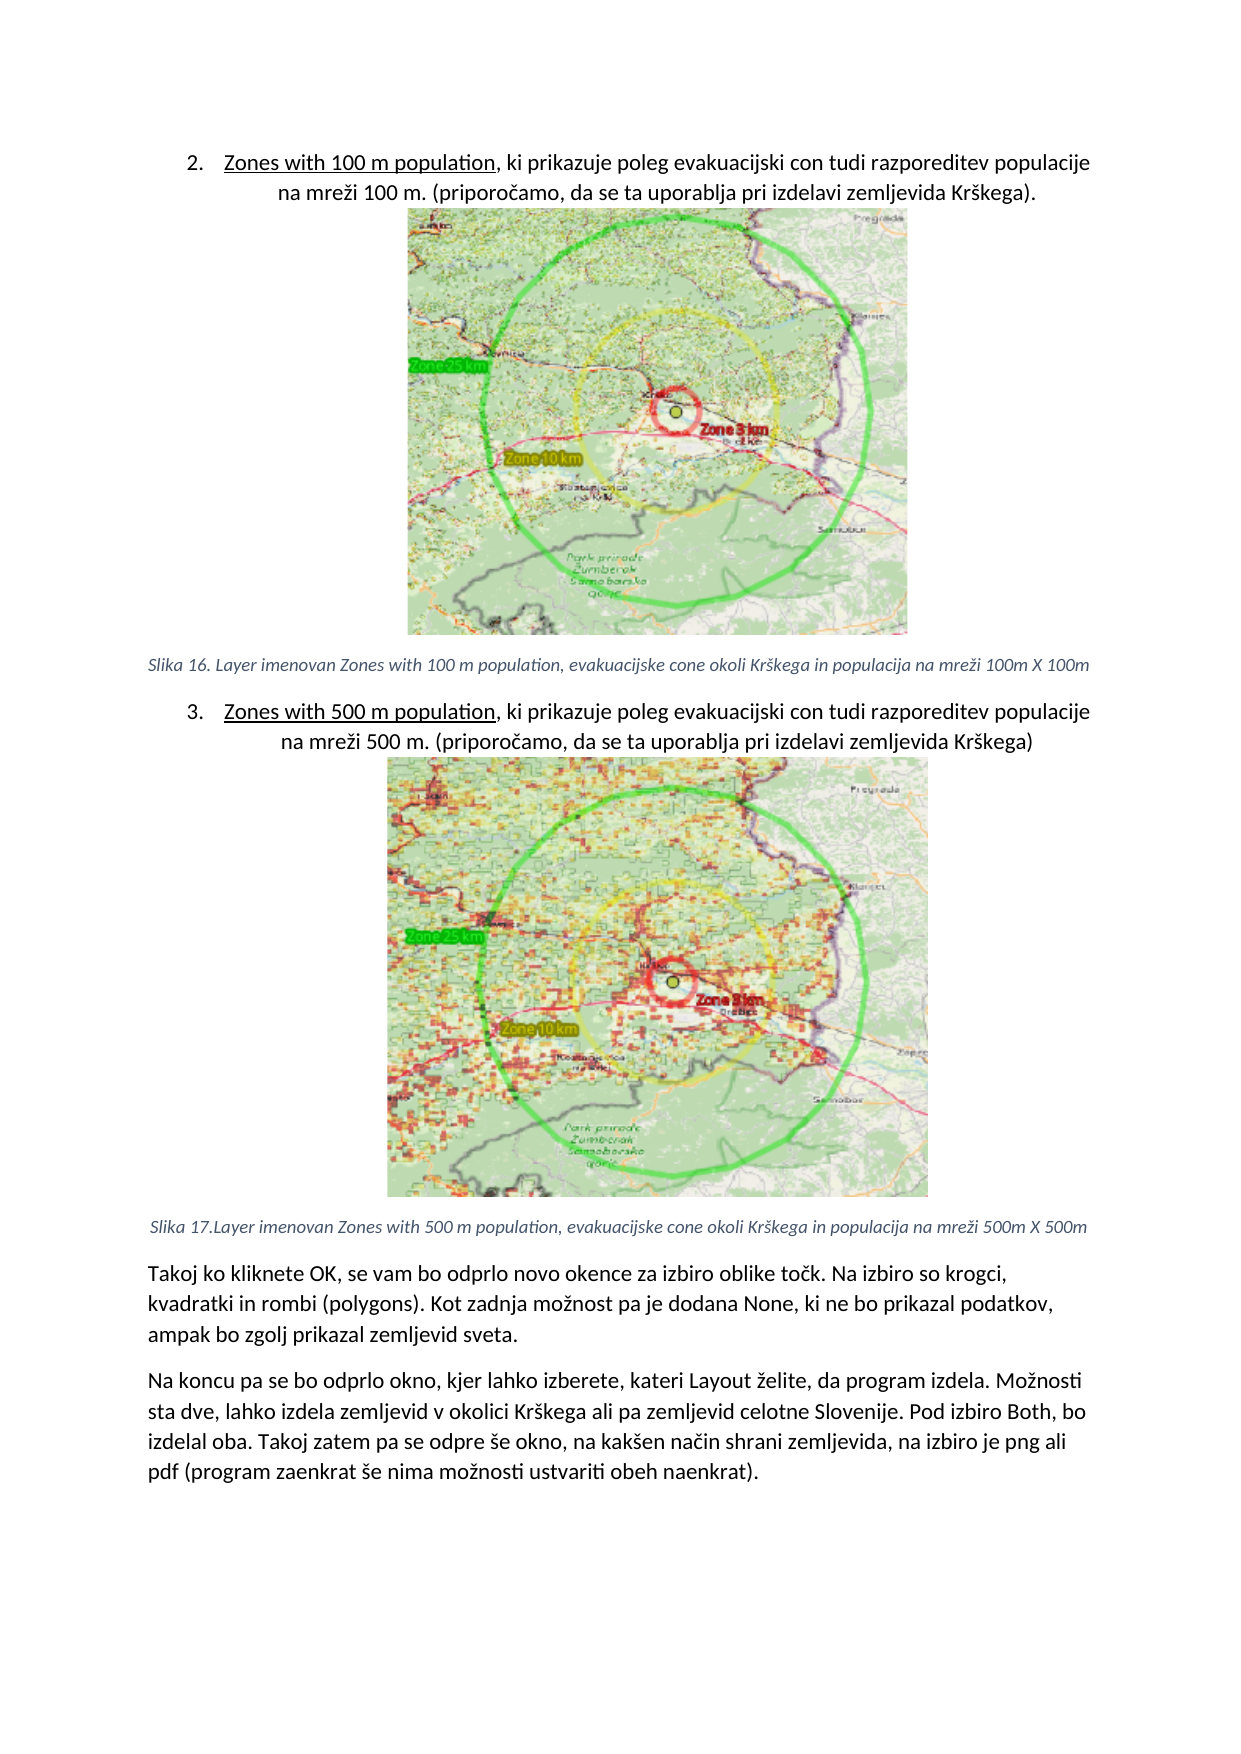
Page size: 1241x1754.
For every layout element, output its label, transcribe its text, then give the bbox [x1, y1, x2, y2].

picture [387, 757, 928, 1197]
picture [407, 208, 908, 635]
text Na koncu pa se bo odprlo okno, kjer lahko izberete, kateri Layout želite, da program izdela. Možnosti sta dve, lahko izdela zemljevid v okolici Krškega ali pa zemljevid celotne Slovenije. Pod izbiro Both, bo izdelal oba. Takoj zatem pa se odpre še okno, na kakšen način shrani zemljevida, na izbiro je png ali pdf (program zaenkrat še nima možnosti ustvariti obeh naenkrat). [148, 1367, 1093, 1485]
text Takoj ko kliknete OK, se vam bo odprlo novo okence za izbiro oblike točk. Na izbiro so krogci, kvadratki in rombi (polygons). Kot zadnja možnost pa je dodana None, ki ne bo prikazal podatkov, ampak bo zgolj prikazal zemljevid sveta. [148, 1259, 1093, 1348]
